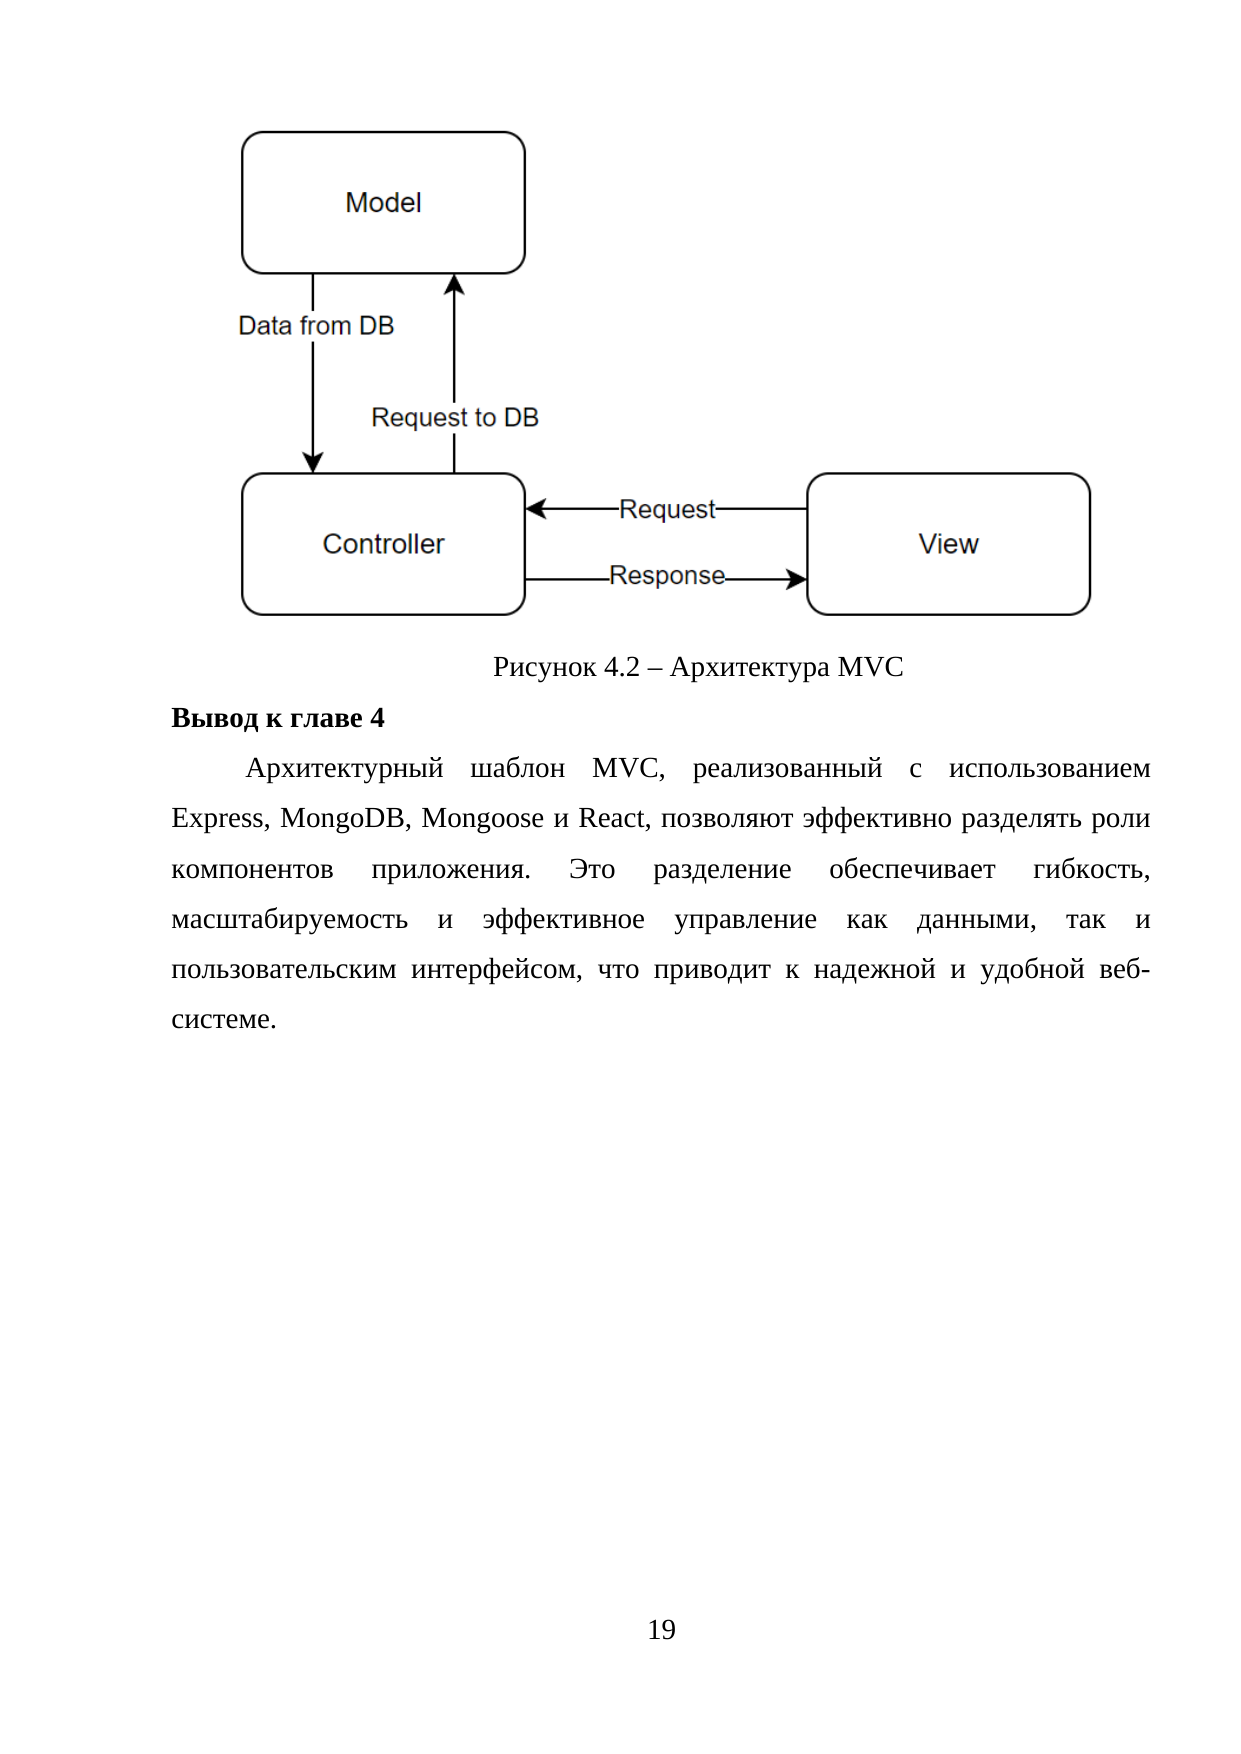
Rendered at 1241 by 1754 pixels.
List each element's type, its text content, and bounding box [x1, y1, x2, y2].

picture [207, 118, 1116, 636]
text Архитектурный шаблон MVC, реализованный с использованием Express, MongoDB, Mongoose и React, позволяют эффективно разделять роли компонентов приложения. Это разделение обеспечивает гибкость, масштабируемость и эффективное управление как данными, так и пользовательским интерфейсом, что приводит к надежной и удобной веб-системе. [171, 750, 1152, 1035]
subtitle Вывод к главе 4 [171, 700, 1152, 733]
text Рисунок 4.2 – Архитектура MVC [171, 649, 1152, 683]
